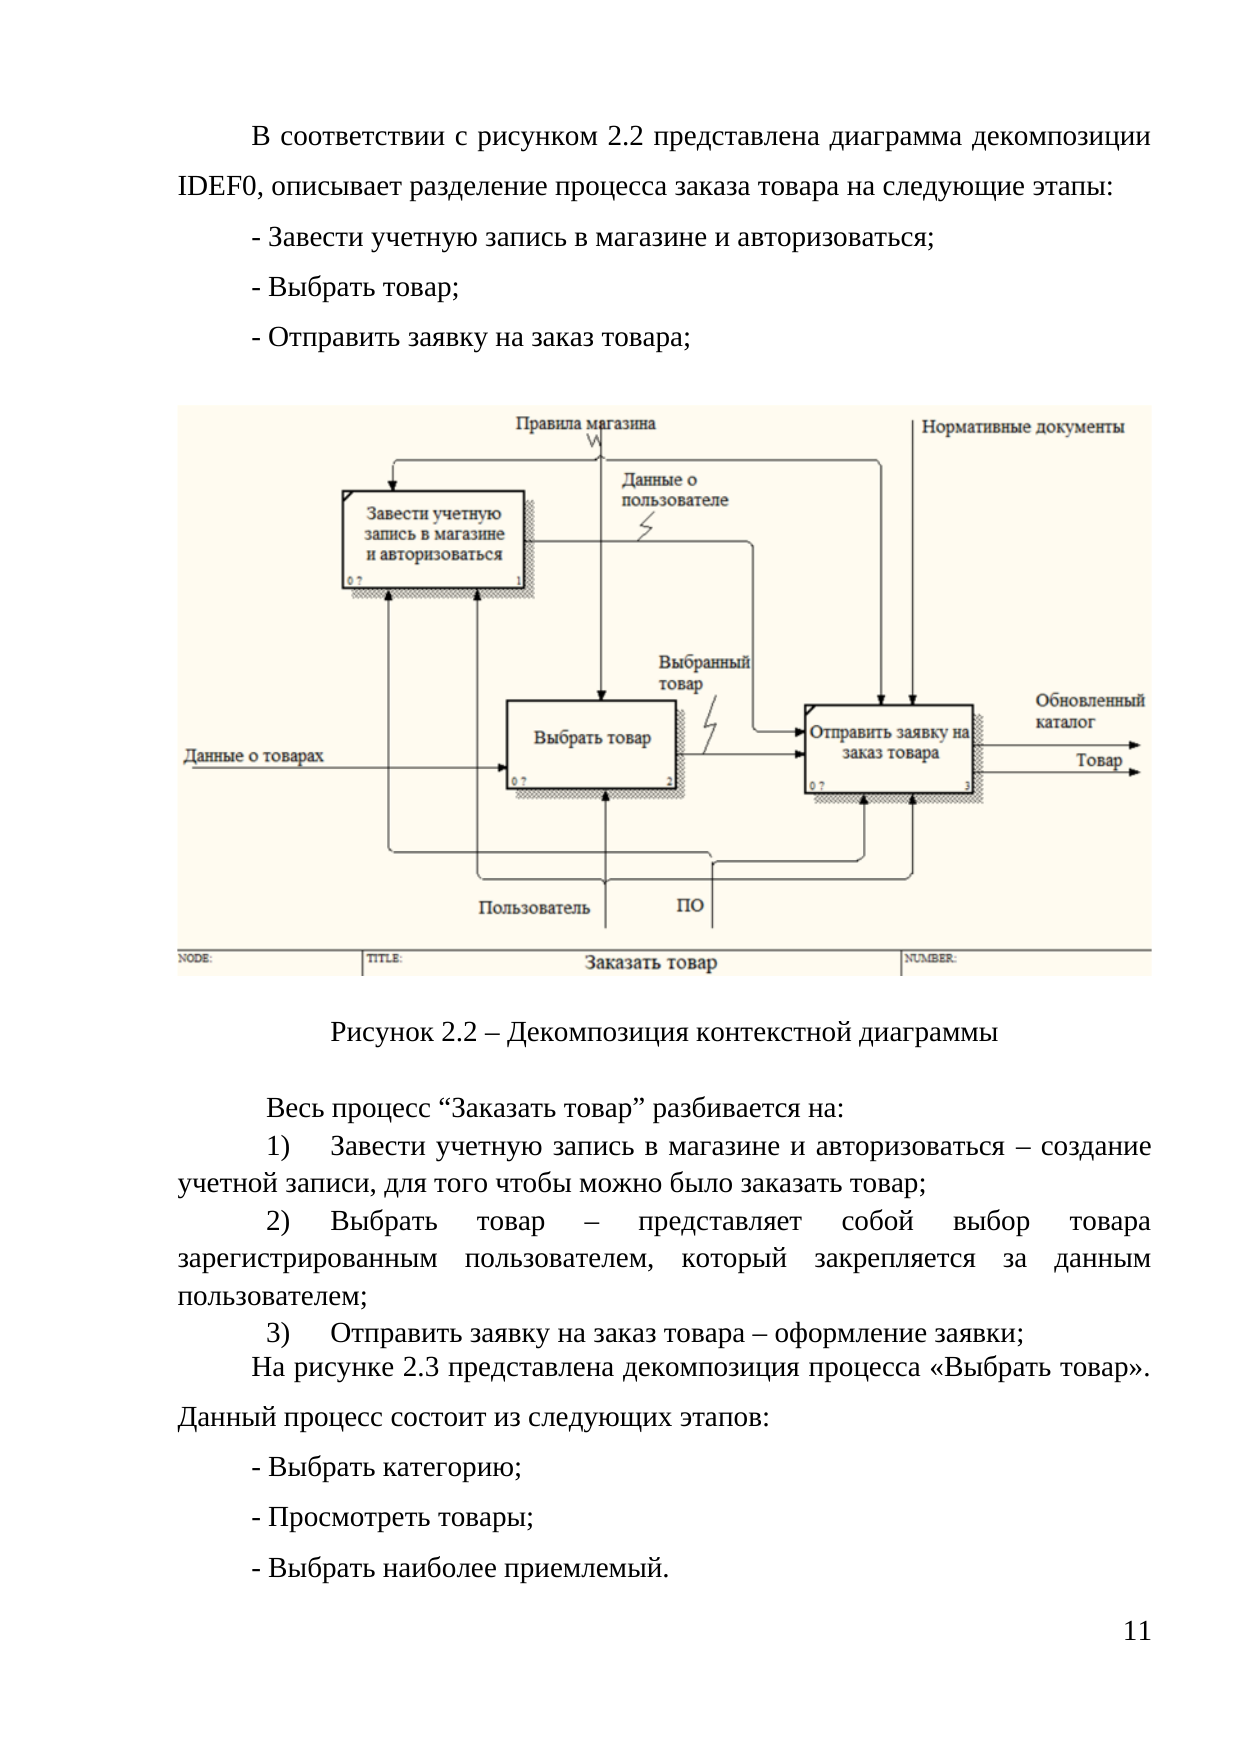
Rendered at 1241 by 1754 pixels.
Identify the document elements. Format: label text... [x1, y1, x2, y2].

text - Выбрать товар; [177, 269, 1152, 303]
text - Выбрать наиболее приемлемый. [177, 1550, 1152, 1583]
text 1) Завести учетную запись в магазине и авторизоваться – создание учетной записи, для того чтобы можно было заказать товар; [177, 1124, 1152, 1199]
text В соответствии с рисунком 2.2 представлена диаграмма декомпозиции IDEF0, описывает разделение процесса заказа товара на следующие этапы: [177, 118, 1152, 202]
text - Отправить заявку на заказ товара; [177, 319, 1152, 353]
text Рисунок 2.2 – Декомпозиция контекстной диаграммы [177, 1014, 1152, 1047]
text - Завести учетную запись в магазине и авторизоваться; [177, 219, 1152, 252]
text На рисунке 2.3 представлена декомпозиция процесса «Выбрать товар». Данный процесс состоит из следующих этапов: [177, 1349, 1152, 1432]
text - Выбрать категорию; [177, 1449, 1152, 1483]
text 2) Выбрать товар – представляет собой выбор товара зарегистрированным пользователем, который закрепляется за данным пользователем; [177, 1199, 1152, 1311]
text 3) Отправить заявку на заказ товара – оформление заявки; [177, 1311, 1152, 1349]
text Весь процесс “Заказать товар” разбивается на: [177, 1086, 1152, 1124]
text - Просмотреть товары; [177, 1499, 1152, 1533]
picture [177, 405, 1152, 976]
